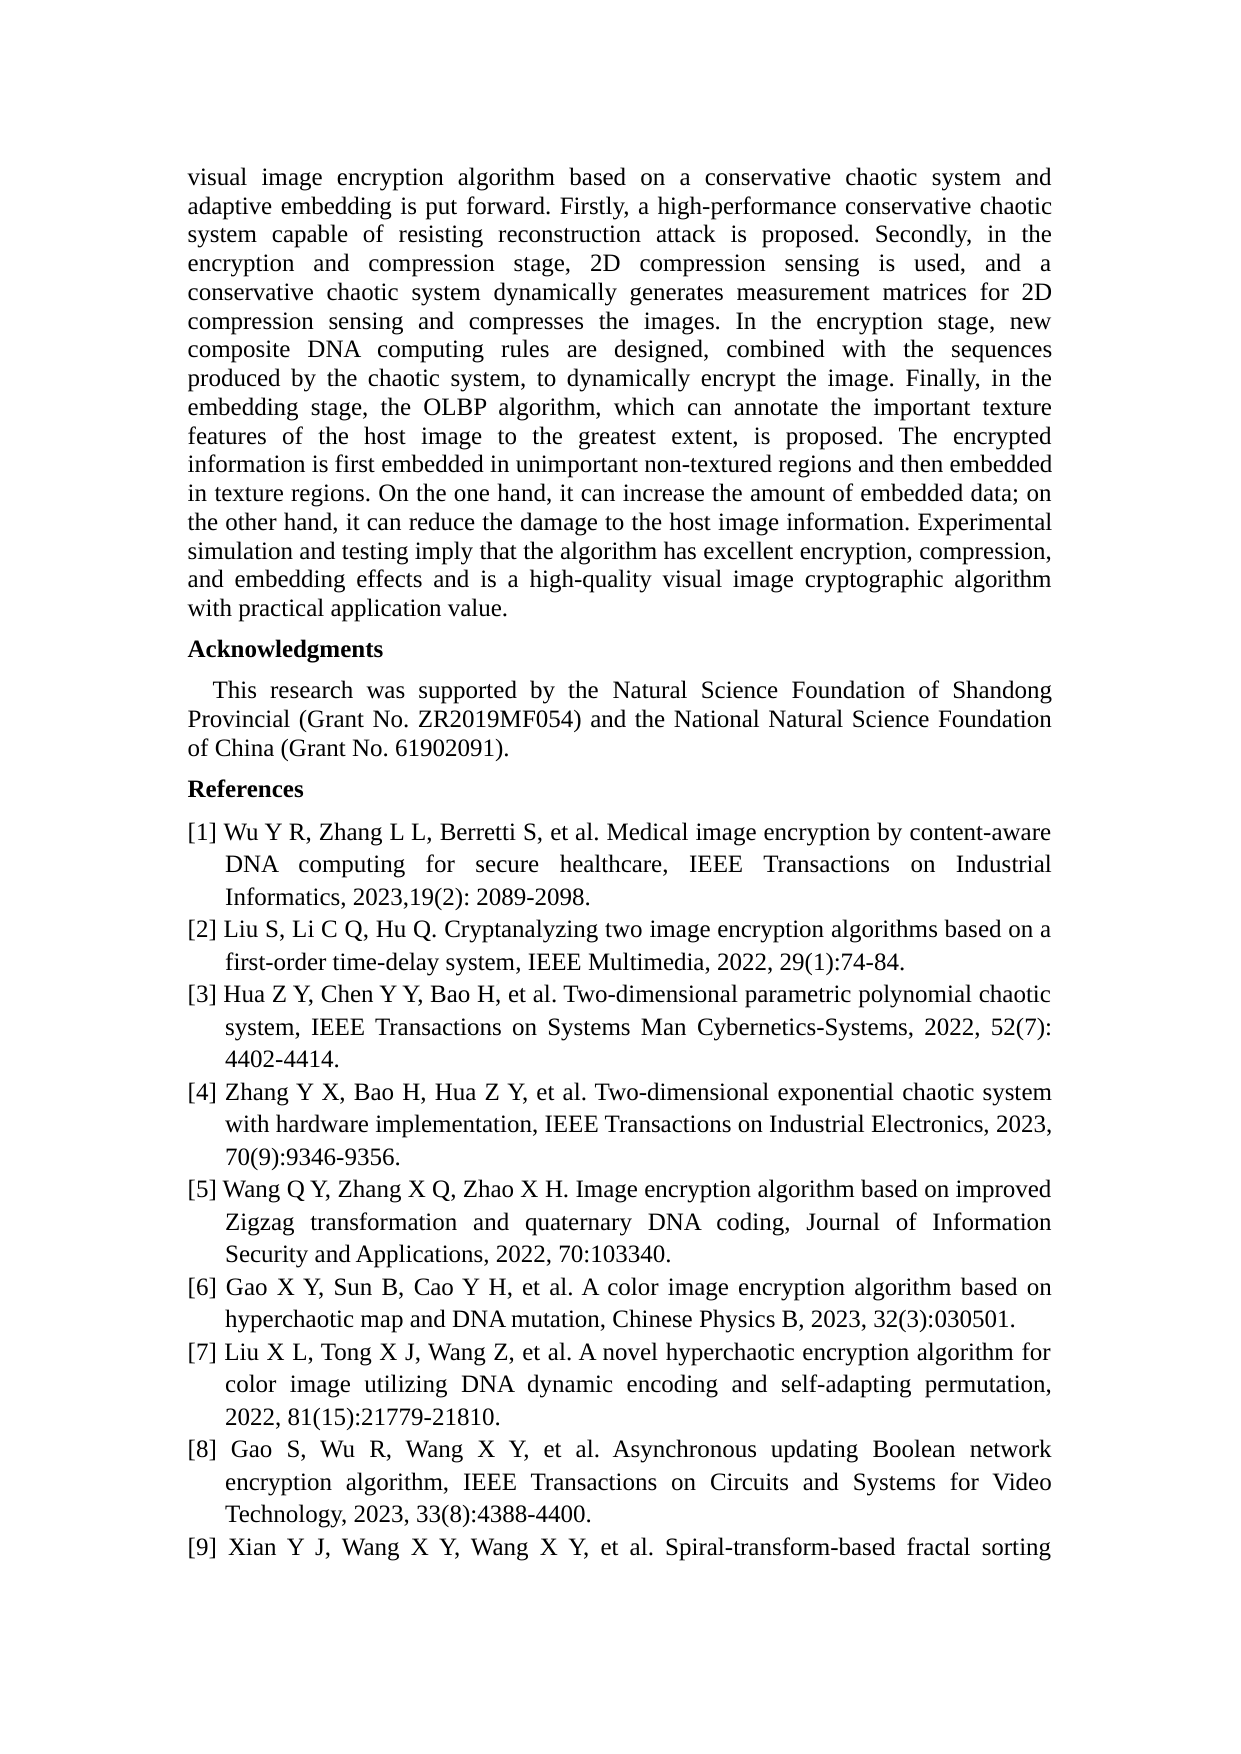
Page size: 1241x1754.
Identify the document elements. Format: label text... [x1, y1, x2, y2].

text [5] Wang Q Y, Zhang X Q, Zhao X H. Image encryption algorithm based on improved Zigzag transformation and quaternary DNA coding, Journal of Information Security and Applications, 2022, 70:103340. [187, 1172, 1053, 1270]
text [2] Liu S, Li C Q, Hu Q. Cryptanalyzing two image encryption algorithms based on a first-order time-delay system, IEEE Multimedia, 2022, 29(1):74-84. [187, 912, 1053, 977]
text This research was supported by the Natural Science Foundation of Shandong Provincial (Grant No. ZR2019MF054) and the National Natural Science Foundation of China (Grant No. 61902091). [187, 675, 1053, 762]
text [6] Gao X Y, Sun B, Cao Y H, et al. A color image encryption algorithm based on hyperchaotic map and DNA mutation, Chinese Physics B, 2023, 32(3):030501. [187, 1270, 1053, 1335]
text [7] Liu X L, Tong X J, Wang Z, et al. A novel hyperchaotic encryption algorithm for color image utilizing DNA dynamic encoding and self-adapting permutation, 2022, 81(15):21779-21810. [187, 1335, 1053, 1432]
subtitle References [187, 772, 1053, 804]
text [8] Gao S, Wu R, Wang X Y, et al. Asynchronous updating Boolean network encryption algorithm, IEEE Transactions on Circuits and Systems for Video Technology, 2023, 33(8):4388-4400. [187, 1432, 1053, 1530]
text [4] Zhang Y X, Bao H, Hua Z Y, et al. Two-dimensional exponential chaotic system with hardware implementation, IEEE Transactions on Industrial Electronics, 2023, 70(9):9346-9356. [187, 1075, 1053, 1172]
text [3] Hua Z Y, Chen Y Y, Bao H, et al. Two-dimensional parametric polynomial chaotic system, IEEE Transactions on Systems Man Cybernetics-Systems, 2022, 52(7): 4402-4414. [187, 977, 1053, 1075]
text Acknowledgments [187, 632, 1053, 665]
text [1] Wu Y R, Zhang L L, Berretti S, et al. Medical image encryption by content-aware DNA computing for secure healthcare, IEEE Transactions on Industrial Informatics, 2023,19(2): 2089-2098. [187, 815, 1053, 912]
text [187, 1530, 1053, 1562]
